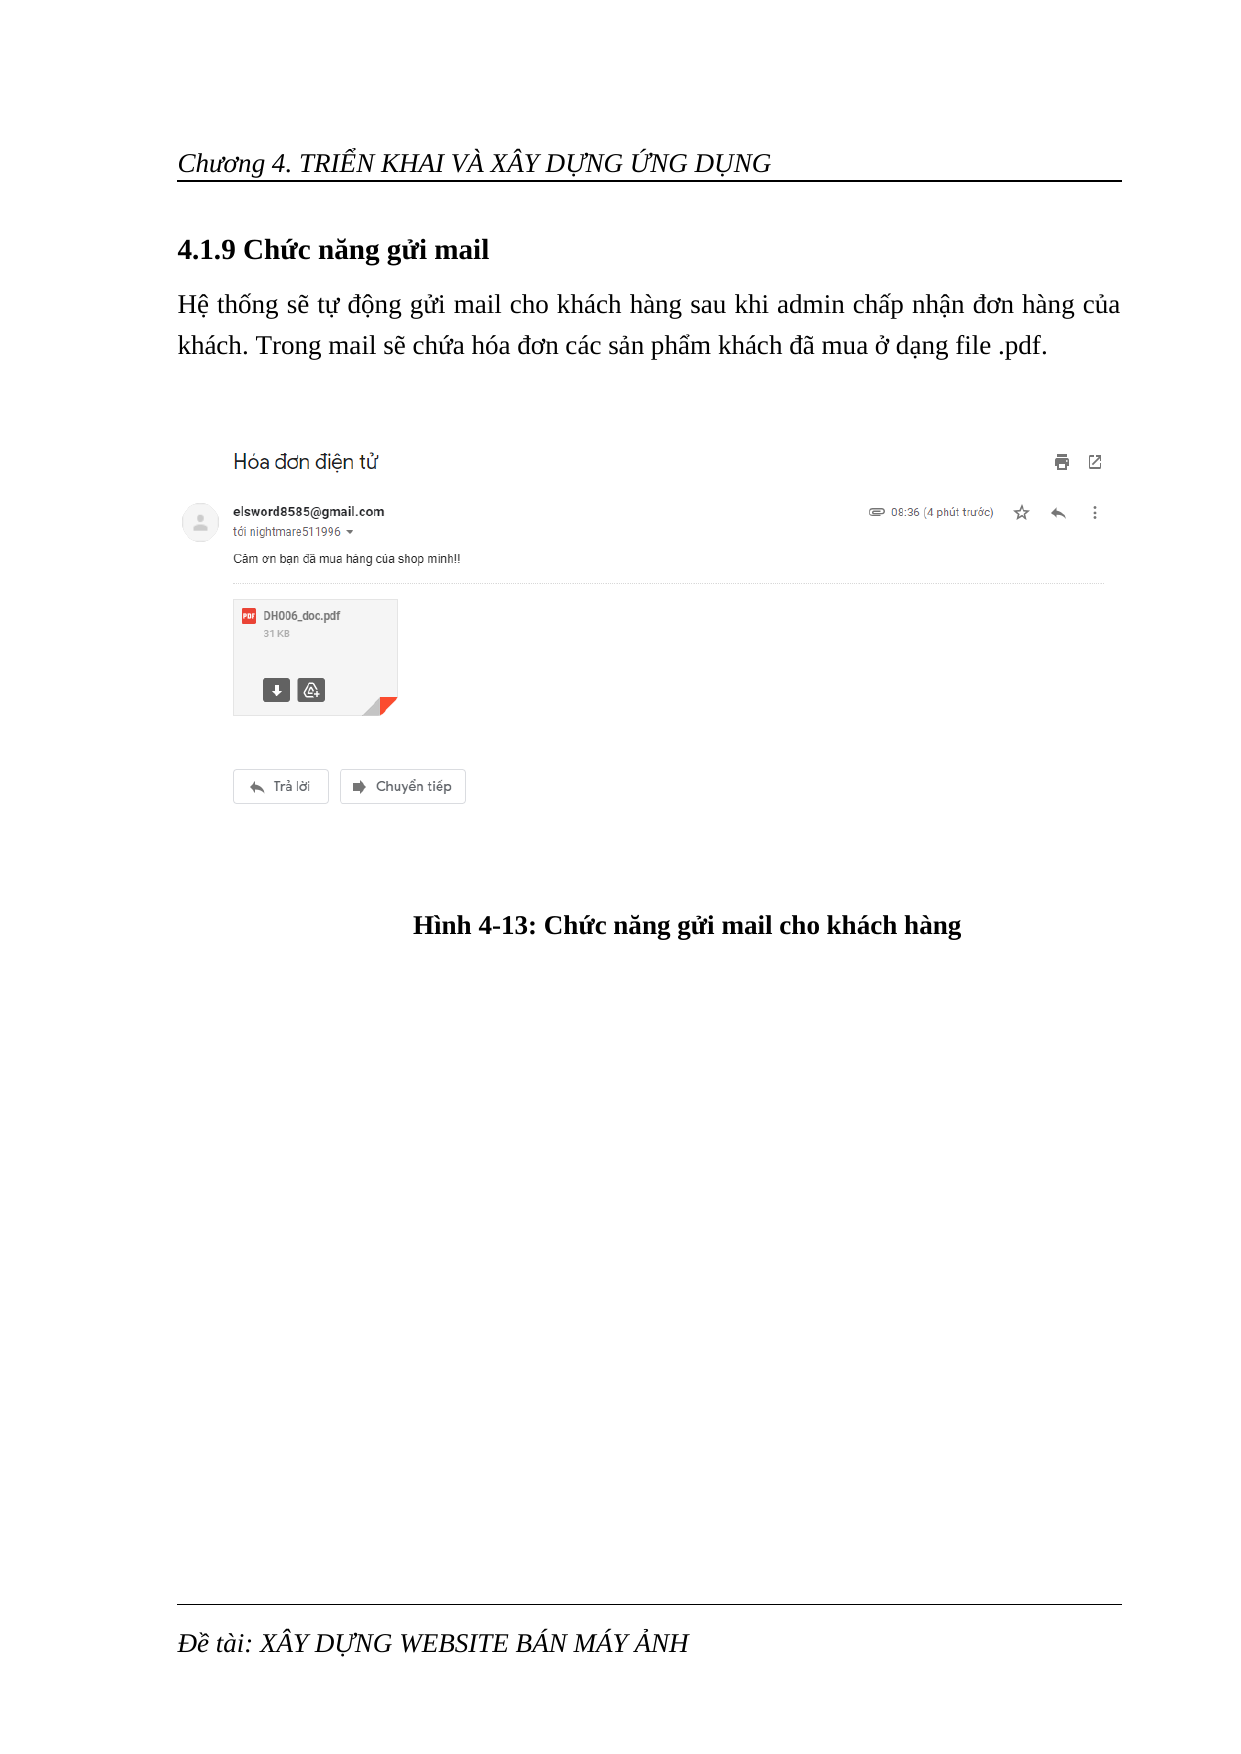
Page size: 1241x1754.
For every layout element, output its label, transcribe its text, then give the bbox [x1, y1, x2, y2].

picture [177, 434, 1123, 835]
text Hình 4-13: Chức năng gửi mail cho khách hàng [252, 909, 1122, 940]
text 4.1.9 Chức năng gửi mail [177, 232, 1122, 266]
text Hệ thống sẽ tự động gửi mail cho khách hàng sau khi admin chấp nhận đơn hàng của khách. Trong mail sẽ chứa hóa đơn các sản phẩm khách đã mua ở dạng file .pdf. [177, 288, 1122, 360]
